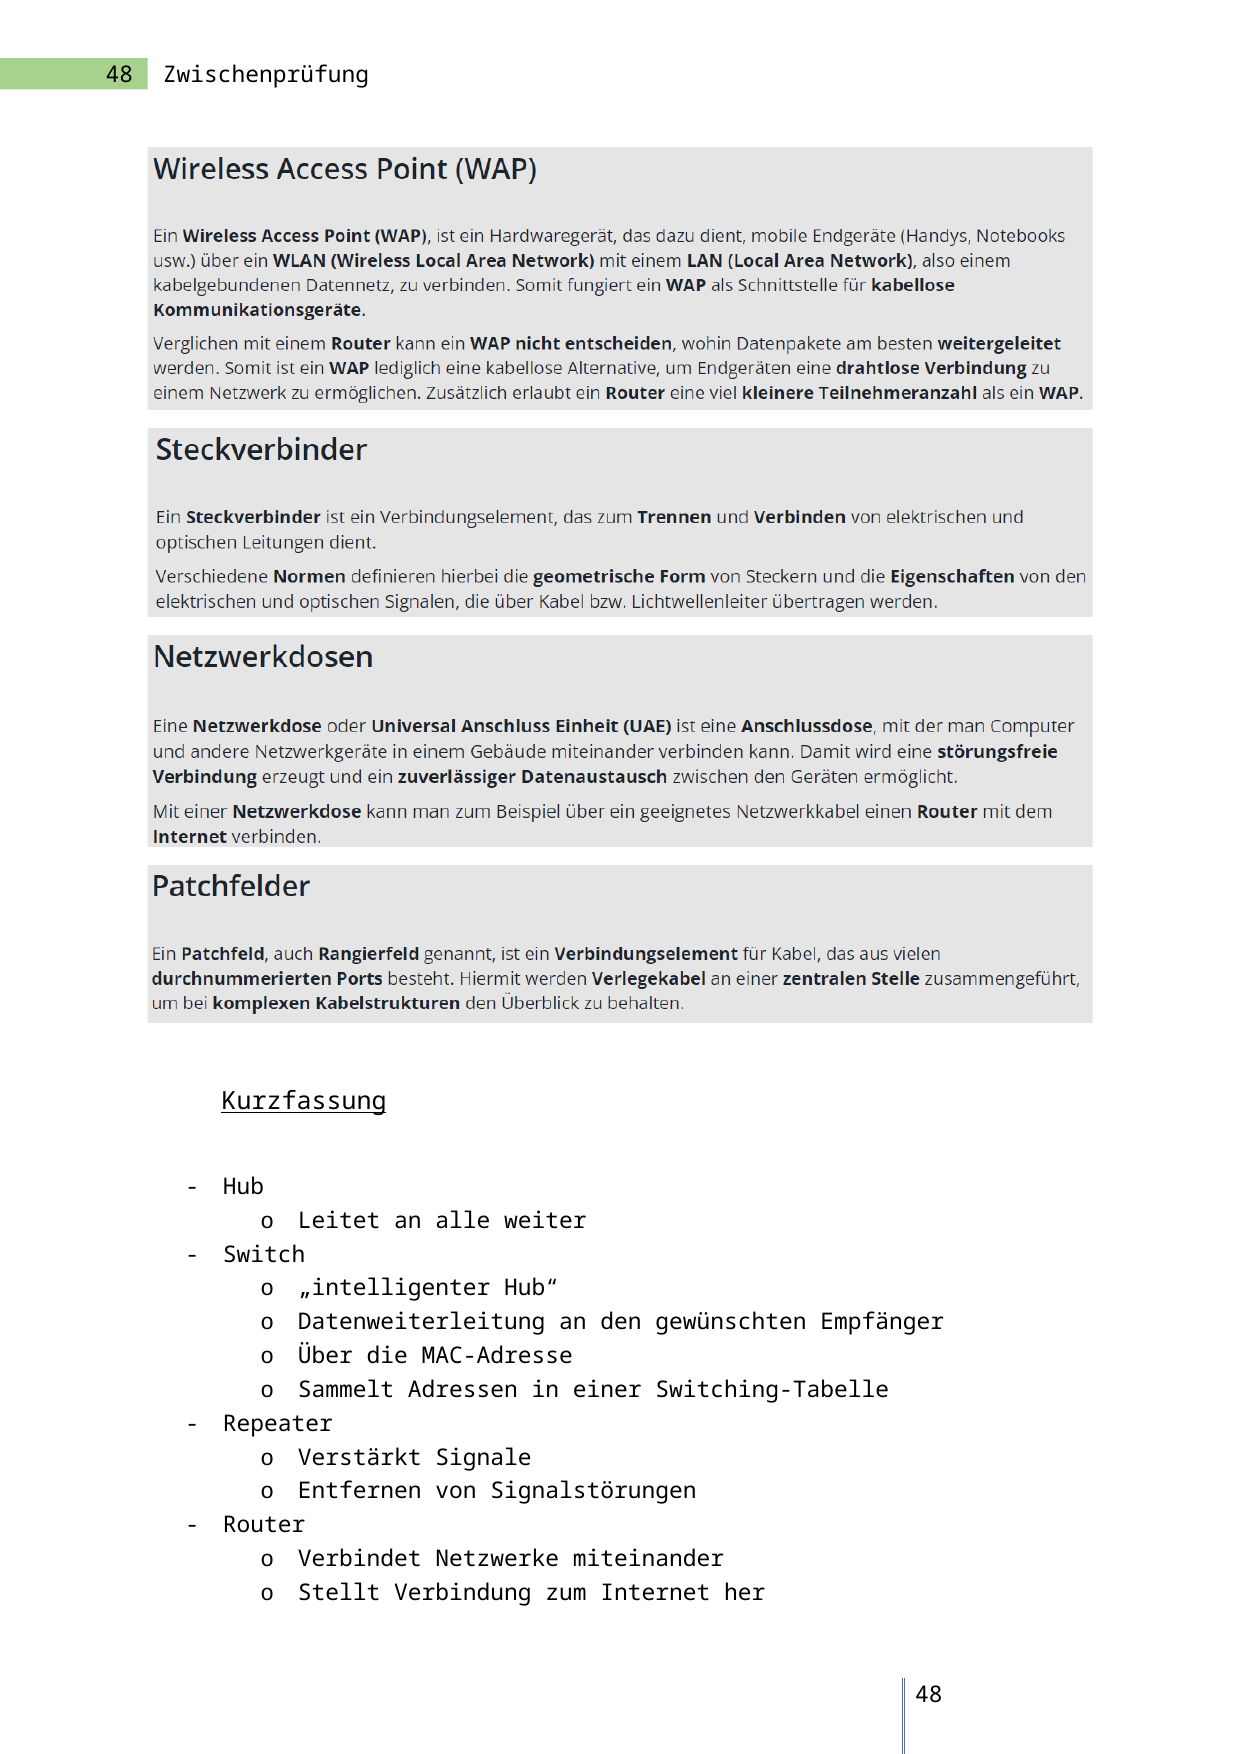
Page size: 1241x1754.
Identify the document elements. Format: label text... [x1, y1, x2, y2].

list Repeater [185, 1407, 1093, 1438]
picture [147, 428, 1093, 617]
list „intelligenter Hub“ [260, 1271, 1093, 1303]
list Verbindet Netzwerke miteinander [260, 1542, 1093, 1573]
list Datenweiterleitung an den gewünschten Empfänger [260, 1305, 1093, 1336]
picture [147, 635, 1093, 847]
picture [147, 865, 1093, 1023]
picture [147, 147, 1093, 410]
list Stellt Verbindung zum Internet her [260, 1576, 1093, 1607]
list Sammelt Adressen in einer Switching-Tabelle [260, 1373, 1093, 1404]
list Leitet an alle weiter [260, 1204, 1093, 1235]
list Router [185, 1508, 1093, 1539]
list Entfernen von Signalstörungen [260, 1474, 1093, 1506]
list Verstärkt Signale [260, 1440, 1093, 1472]
list Über die MAC-Adresse [260, 1339, 1093, 1370]
list Hub [185, 1170, 1093, 1201]
list Switch [185, 1237, 1093, 1269]
subtitle Kurzfassung [148, 1083, 1093, 1117]
